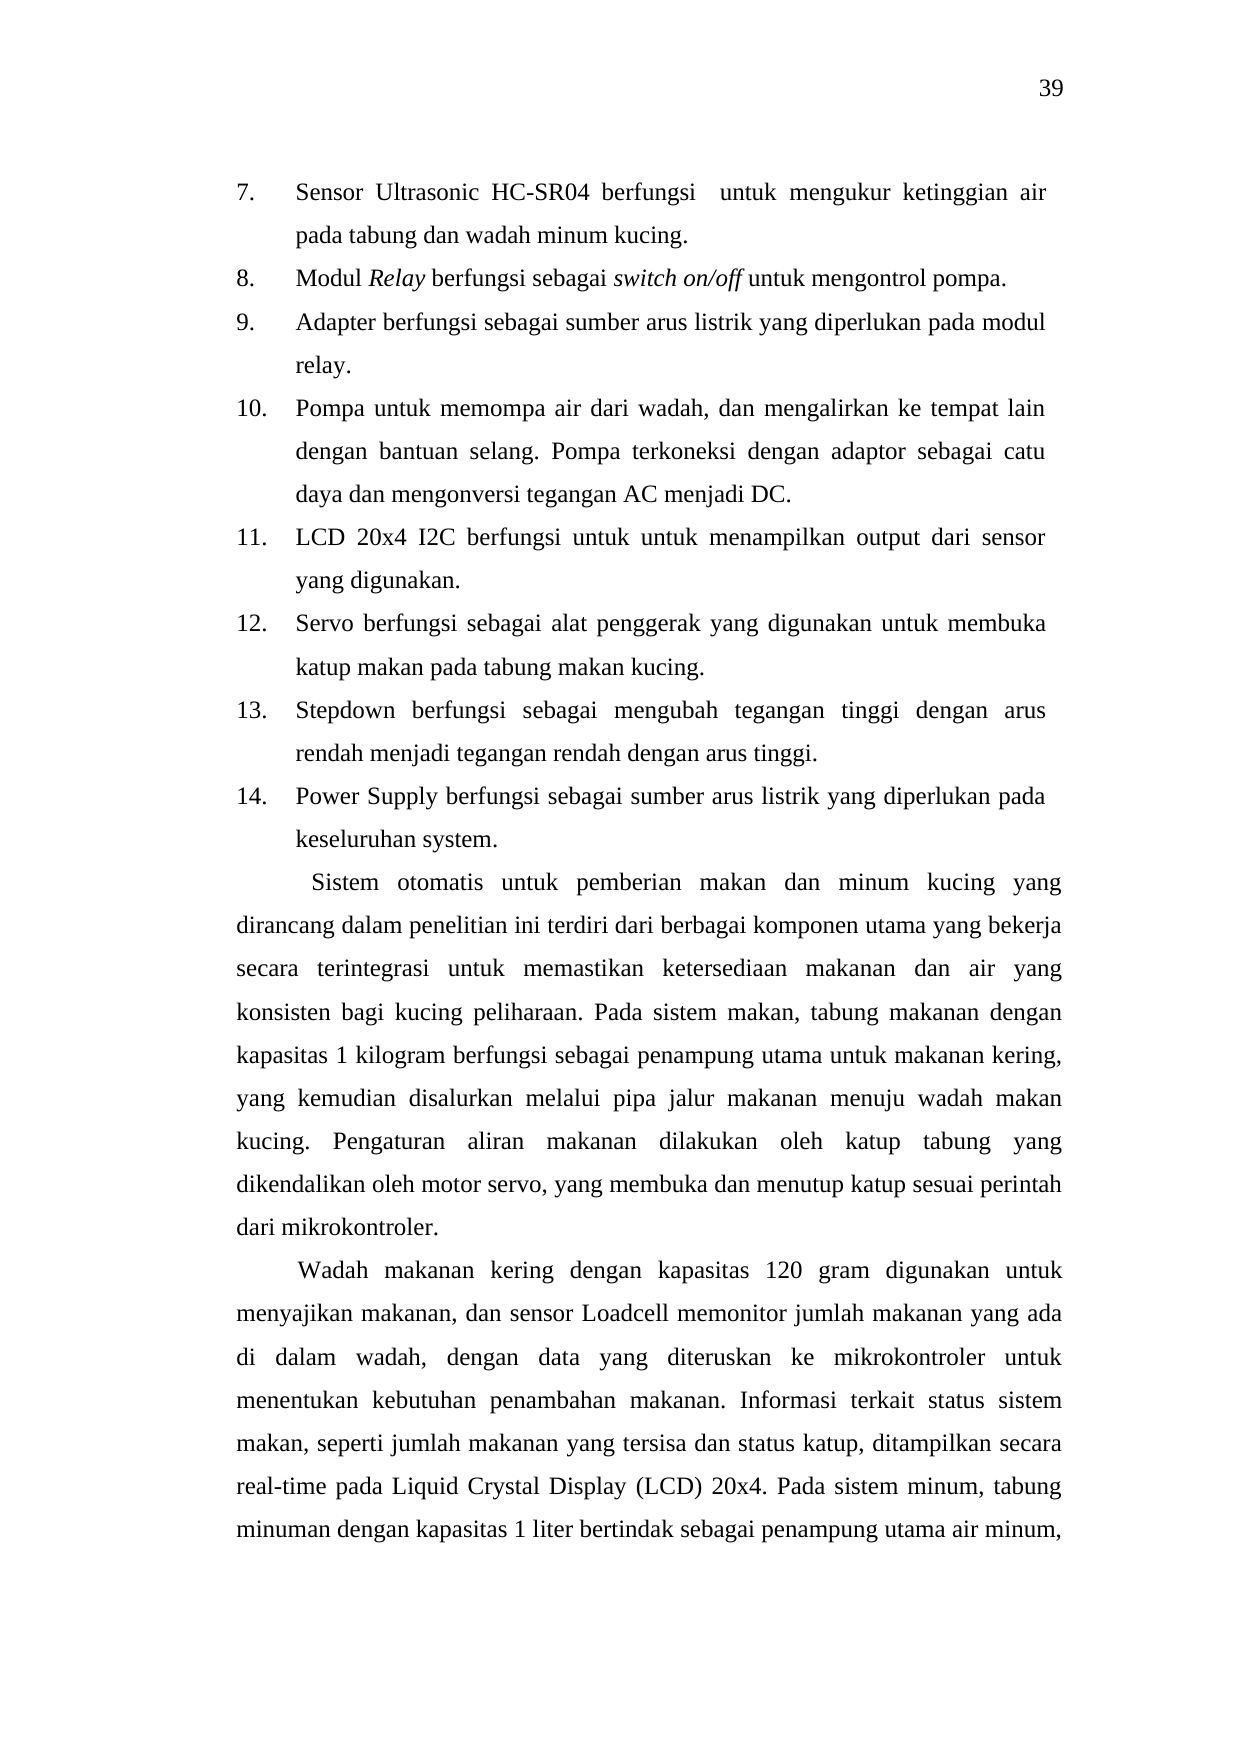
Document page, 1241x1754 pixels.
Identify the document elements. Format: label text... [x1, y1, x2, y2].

list Modul Relay berfungsi sebagai switch on/off untuk mengontrol pompa. [236, 263, 1046, 292]
list Adapter berfungsi sebagai sumber arus listrik yang diperlukan pada modul relay. [236, 307, 1046, 378]
text Sistem otomatis untuk pemberian makan dan minum kucing yang dirancang dalam penelitian ini terdiri dari berbagai komponen utama yang bekerja secara terintegrasi untuk memastikan ketersediaan makanan dan air yang konsisten bagi kucing peliharaan. Pada sistem makan, tabung makanan dengan kapasitas 1 kilogram berfungsi sebagai penampung utama untuk makanan kering, yang kemudian disalurkan melalui pipa jalur makanan menuju wadah makan kucing. Pengaturan aliran makanan dilakukan oleh katup tabung yang dikendalikan oleh motor servo, yang membuka dan menutup katup sesuai perintah dari mikrokontroler. [236, 867, 1063, 1241]
list LCD 20x4 I2C berfungsi untuk untuk menampilkan output dari sensor yang digunakan. [236, 522, 1046, 594]
list Stepdown berfungsi sebagai mengubah tegangan tinggi dengan arus rendah menjadi tegangan rendah dengan arus tinggi. [236, 695, 1046, 767]
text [236, 1255, 1063, 1543]
list Pompa untuk memompa air dari wadah, dan mengalirkan ke tempat lain dengan bantuan selang. Pompa terkoneksi dengan adaptor sebagai catu daya dan mengonversi tegangan AC menjadi DC. [236, 393, 1046, 508]
list Servo berfungsi sebagai alat penggerak yang digunakan untuk membuka katup makan pada tabung makan kucing. [236, 608, 1046, 680]
list Power Supply berfungsi sebagai sumber arus listrik yang diperlukan pada keseluruhan system. [236, 781, 1046, 853]
list Sensor Ultrasonic HC-SR04 berfungsi untuk mengukur ketinggian air pada tabung dan wadah minum kucing. [236, 177, 1046, 249]
